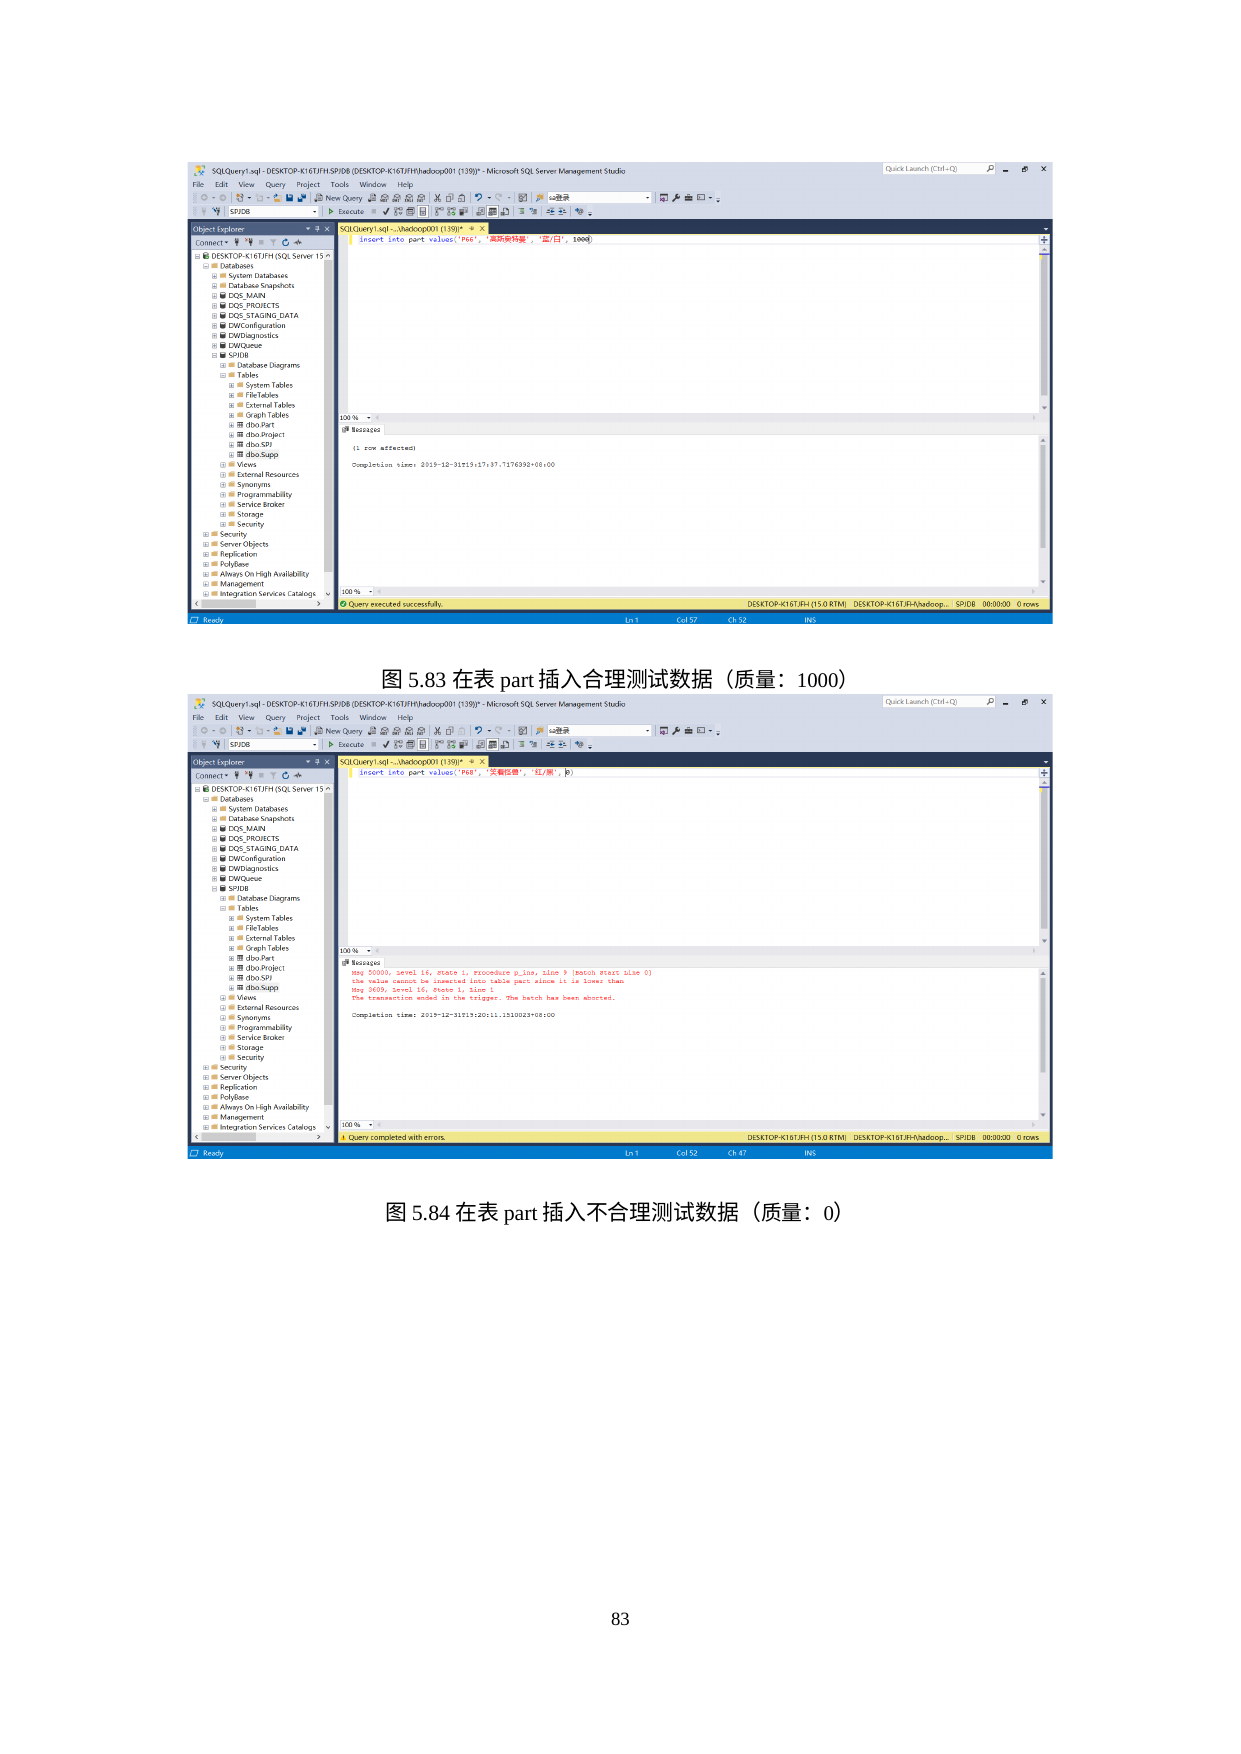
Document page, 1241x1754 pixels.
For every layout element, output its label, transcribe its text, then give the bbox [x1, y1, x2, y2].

picture [187, 694, 1053, 1159]
picture [187, 162, 1053, 624]
